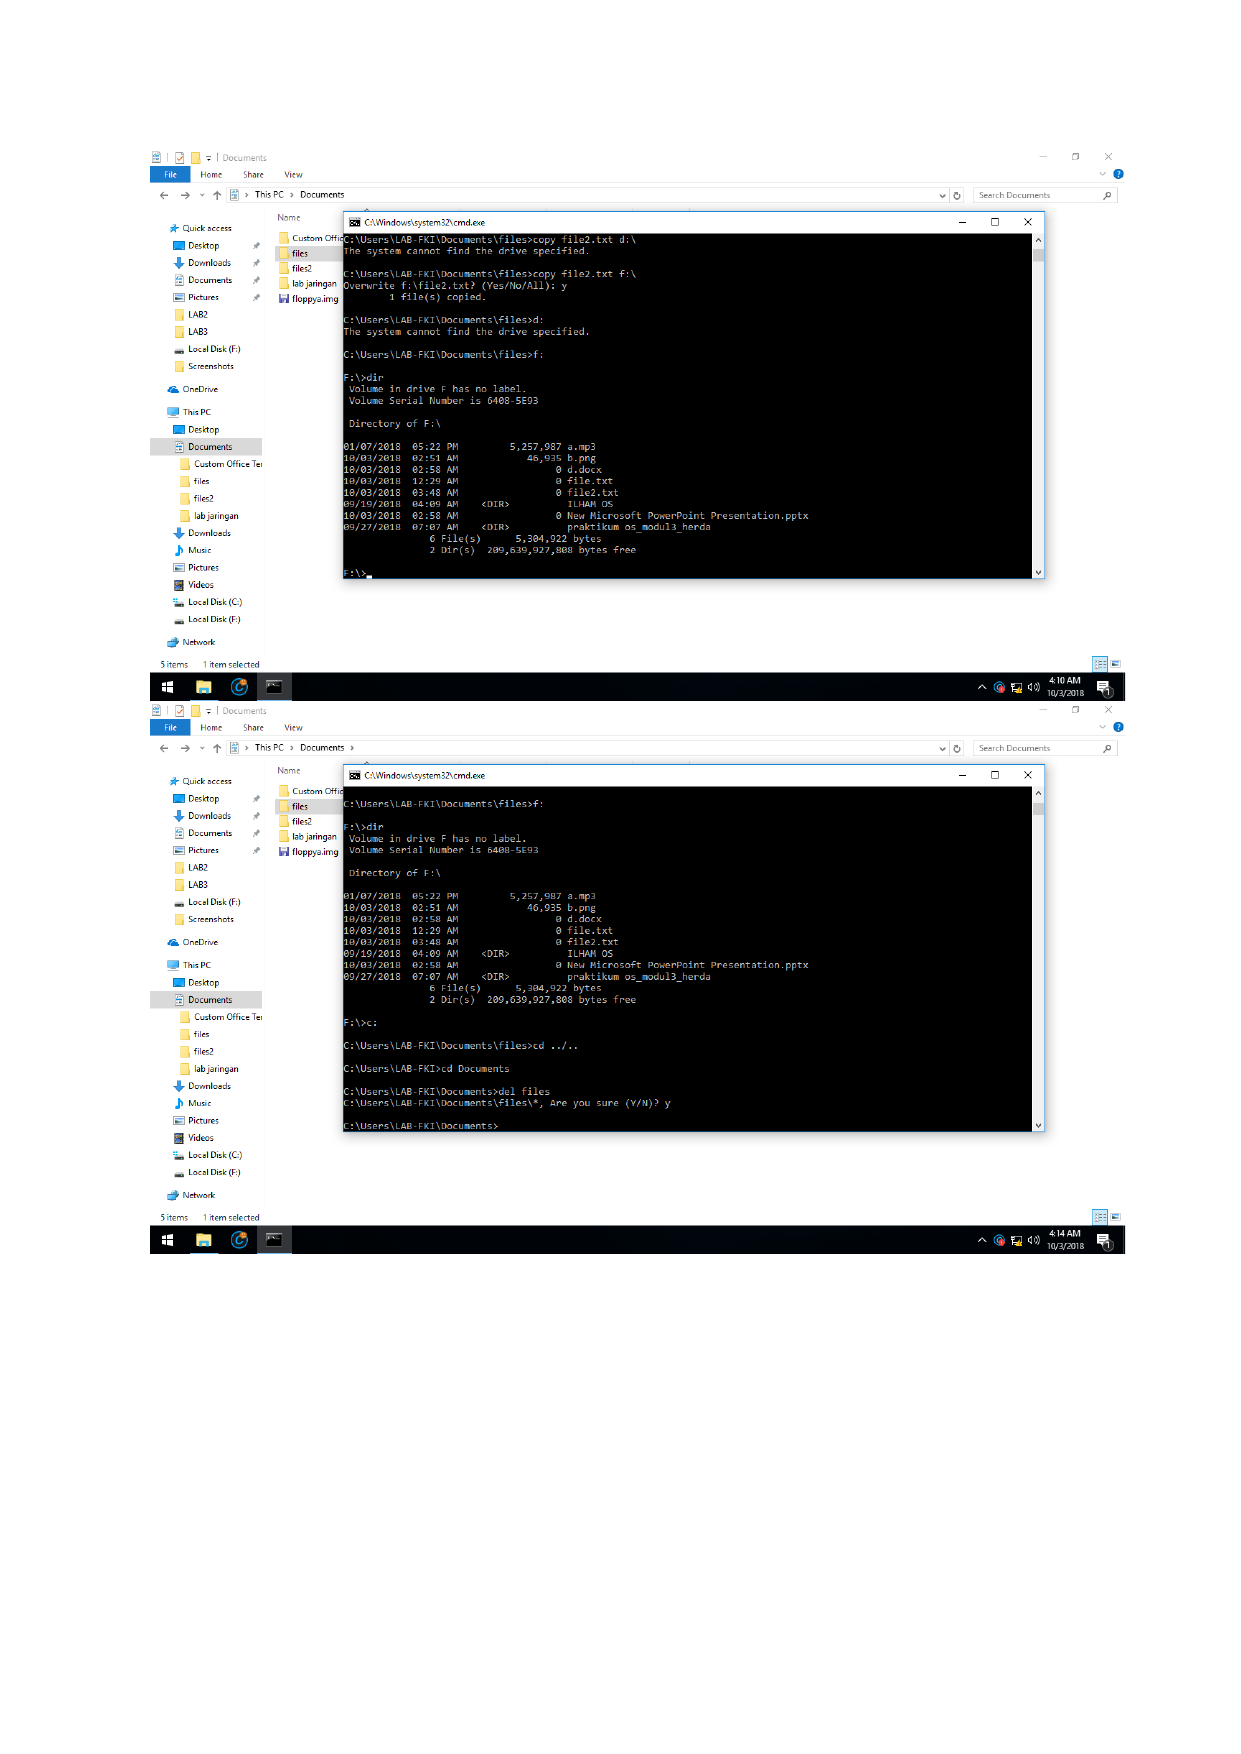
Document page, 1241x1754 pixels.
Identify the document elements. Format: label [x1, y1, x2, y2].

picture [150, 150, 1125, 701]
picture [150, 702, 1125, 1254]
